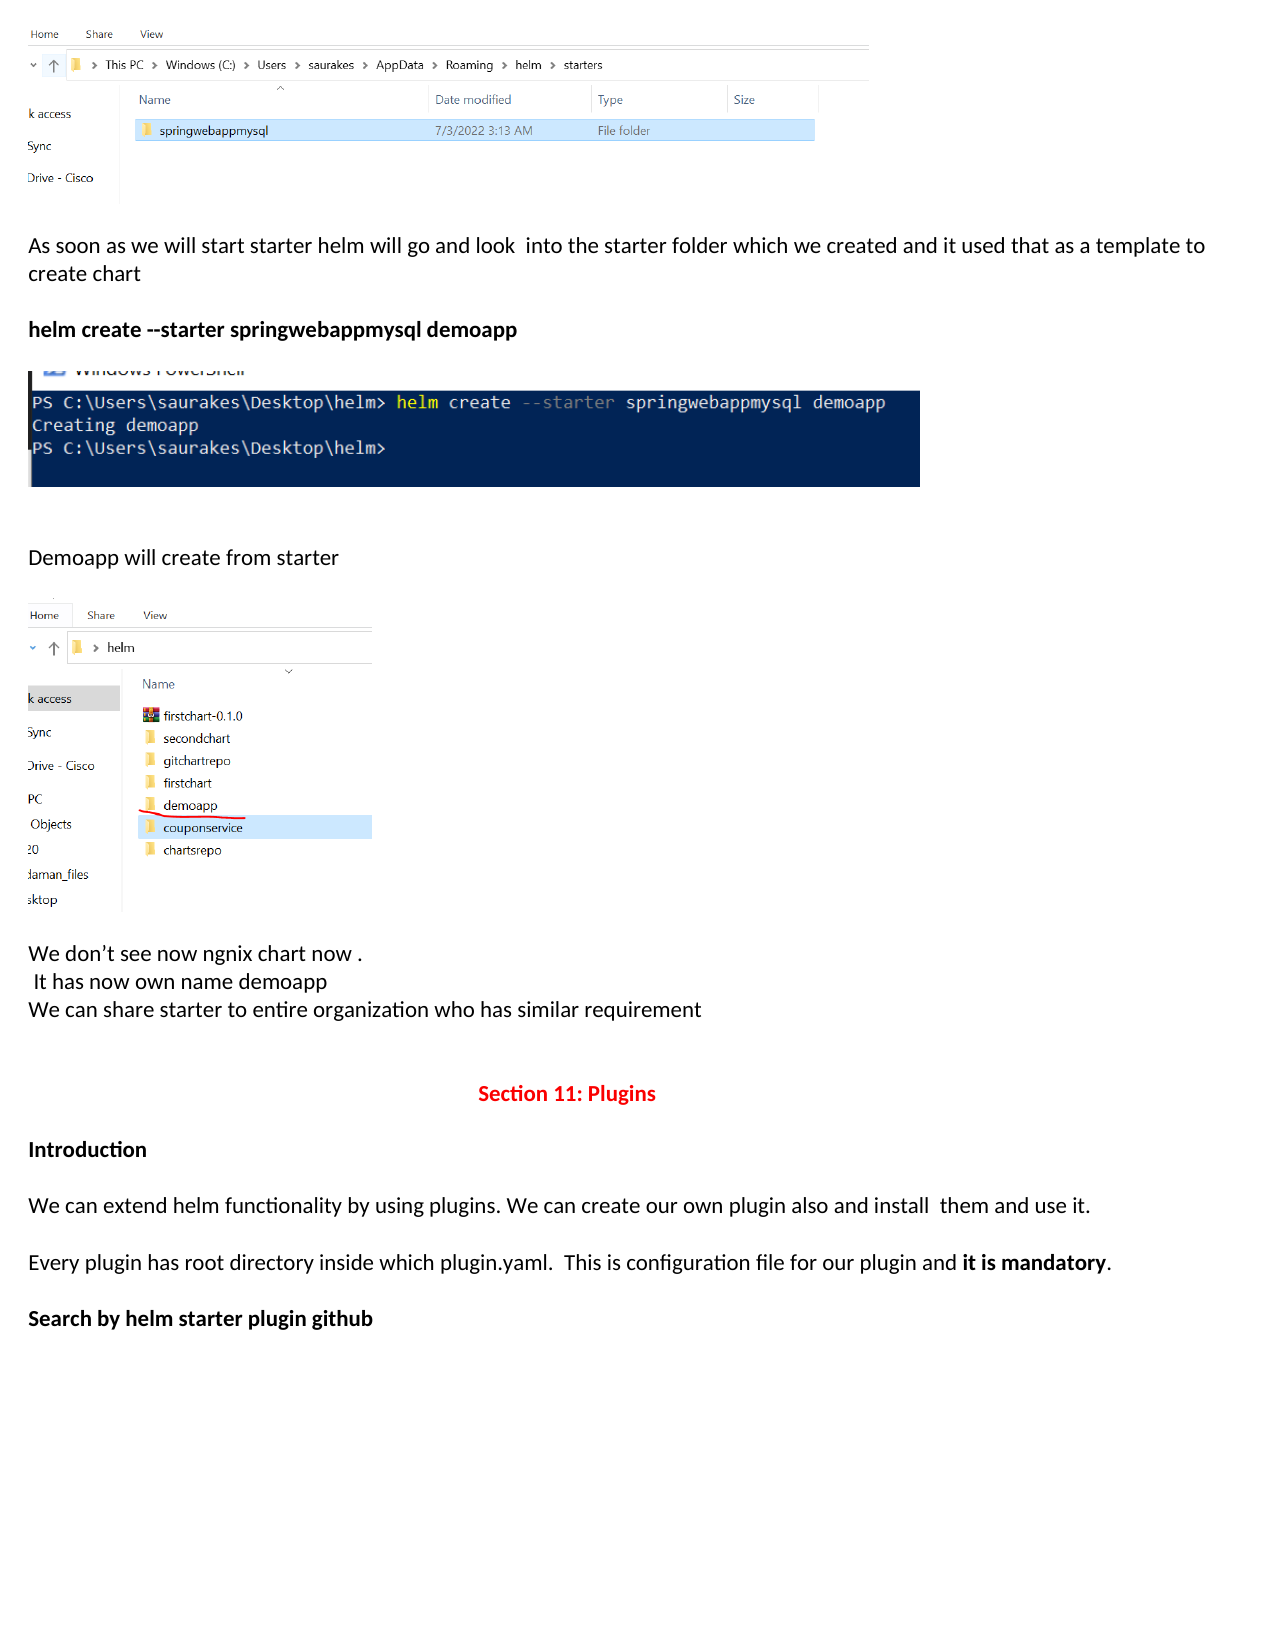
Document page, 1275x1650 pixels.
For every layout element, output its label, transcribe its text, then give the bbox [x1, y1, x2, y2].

text We don’t see now ngnix chart now . [28, 939, 1237, 967]
picture [28, 598, 372, 912]
text We can extend helm functionality by using plugins. We can create our own plugin also and install them and use it. [28, 1192, 1237, 1220]
text Introduction [28, 1136, 1237, 1164]
text As soon as we will start starter helm will go and look into the starter folder which we created and it used that as a template to create chart [28, 231, 1237, 287]
text Section 11: Plugins [478, 1079, 1237, 1108]
text We can share starter to entire organization who has similar requirement [28, 996, 1237, 1023]
text Search by helm starter plugin github [28, 1304, 1237, 1332]
picture [28, 371, 920, 487]
text Demoapp will create from starter [28, 543, 1237, 571]
text Every plugin has root directory inside which plugin.yaml. This is configuration file for our plugin and it is mandatory. [28, 1248, 1237, 1276]
text It has now own name demoapp [28, 967, 1237, 996]
text helm create --starter springwebappmysql demoapp [28, 315, 1237, 343]
picture [28, 28, 869, 204]
